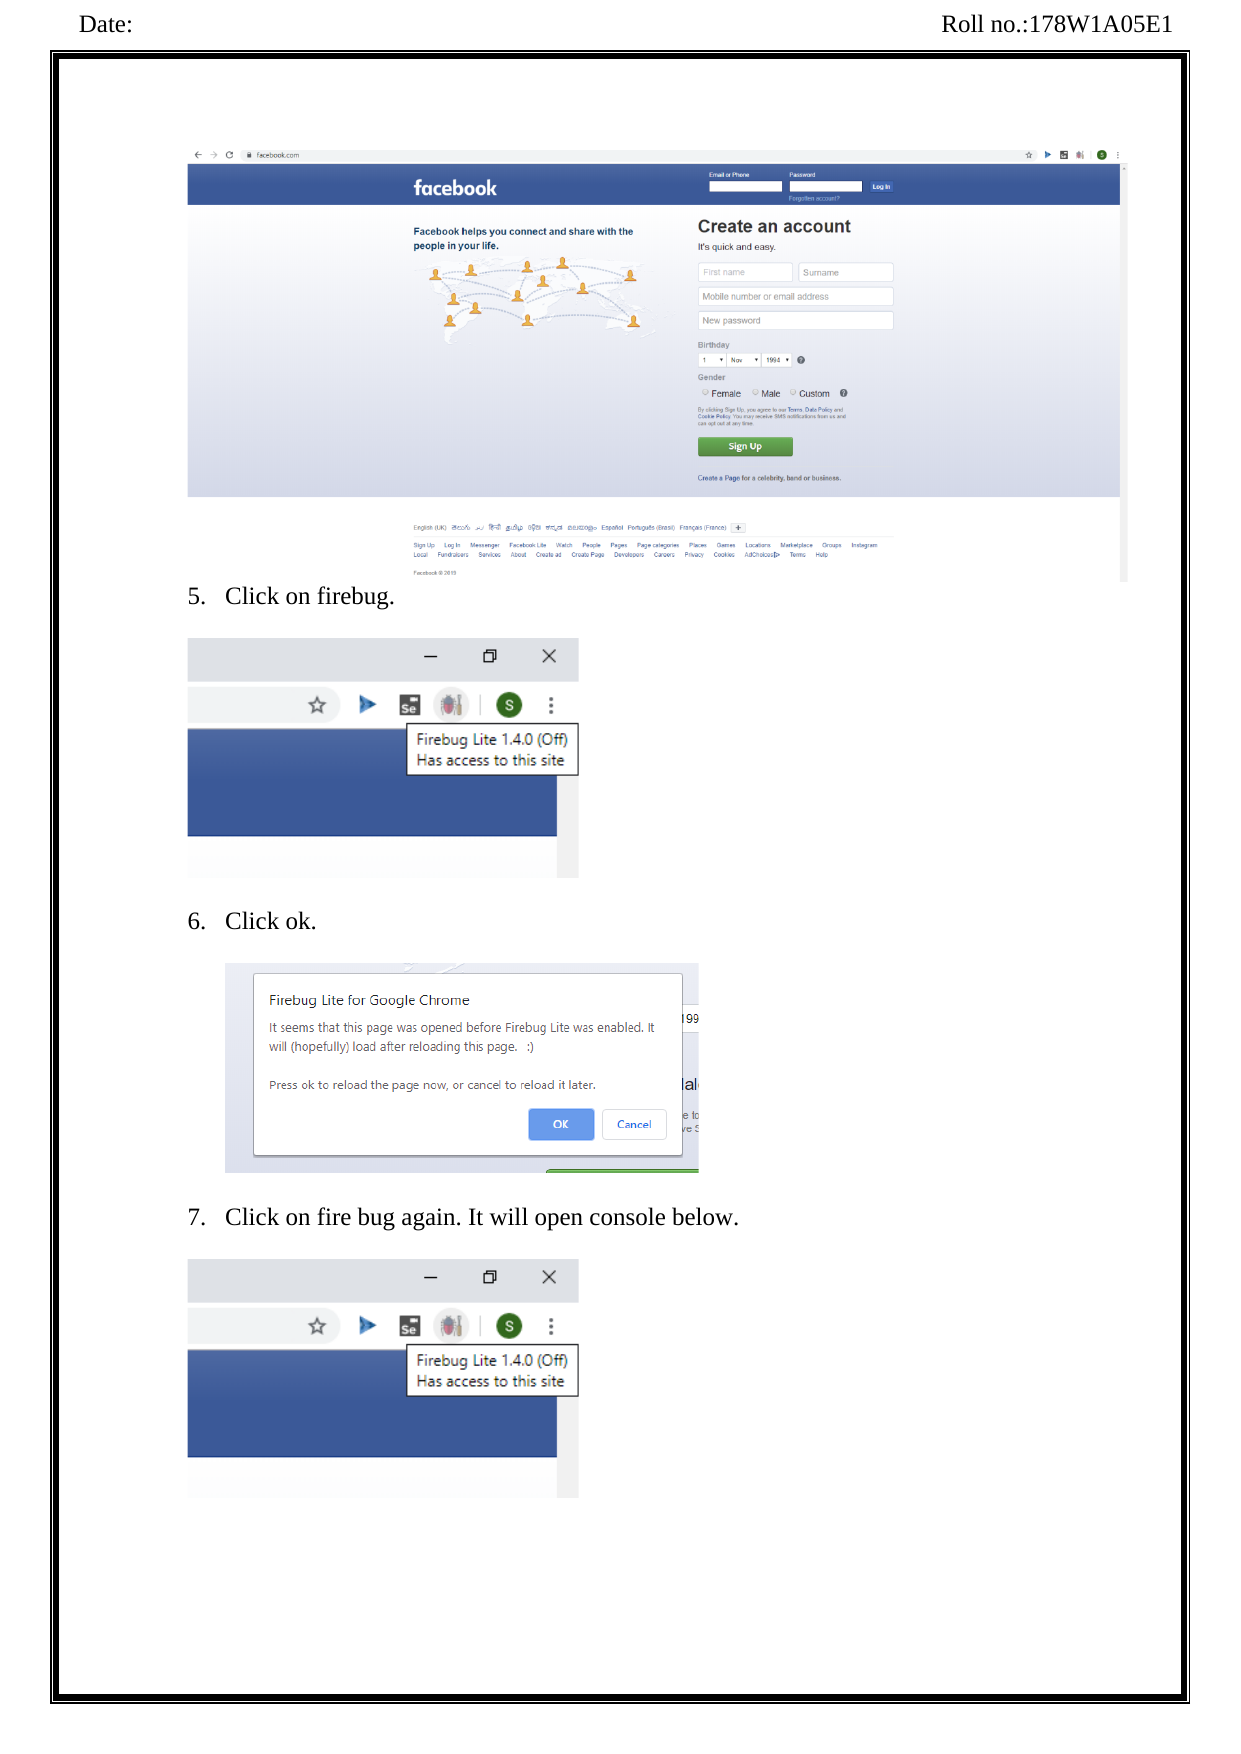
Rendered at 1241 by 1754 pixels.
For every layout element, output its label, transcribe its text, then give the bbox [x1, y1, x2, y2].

picture [187, 150, 1128, 582]
list Click on fire bug again. It will open console below. [187, 1202, 1090, 1230]
list Click ok. [187, 906, 1090, 935]
list Click on firebug. [187, 582, 1090, 610]
picture [225, 963, 699, 1173]
picture [187, 1259, 579, 1498]
picture [187, 638, 579, 878]
